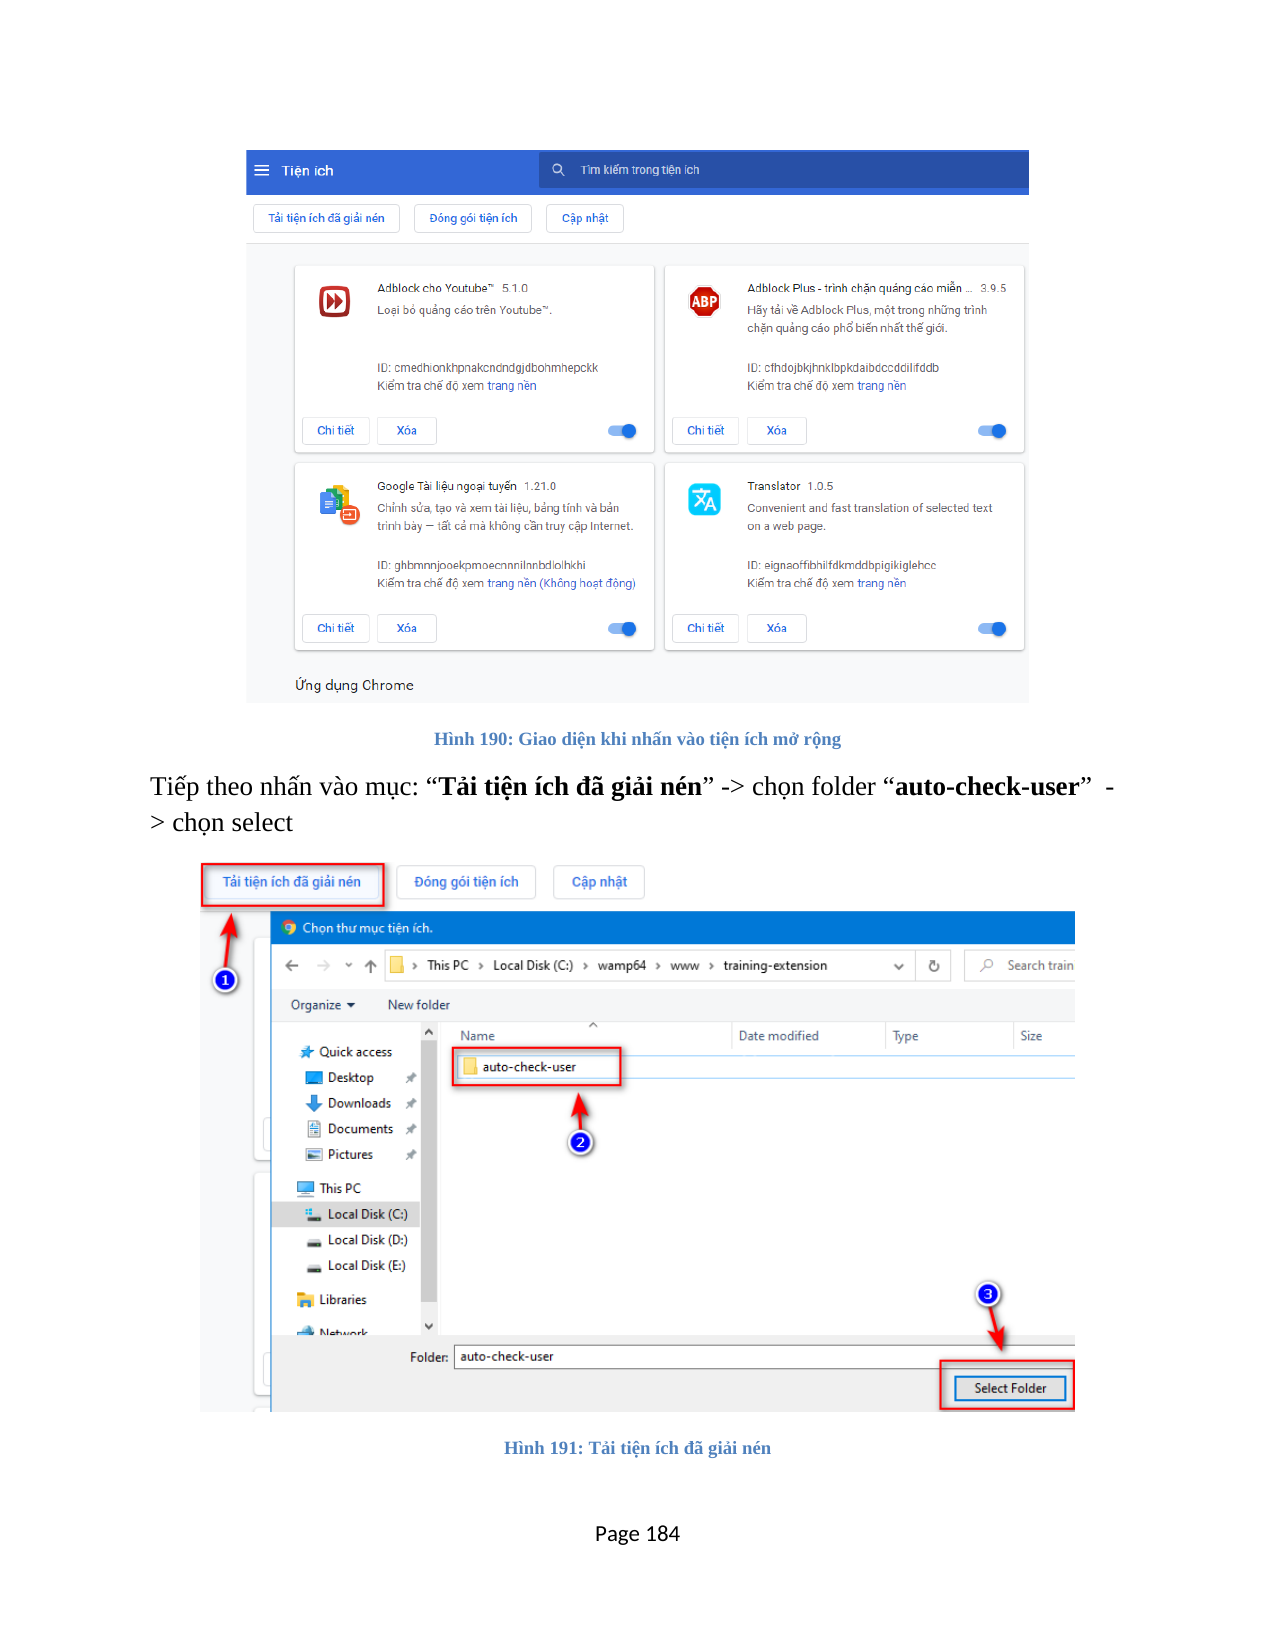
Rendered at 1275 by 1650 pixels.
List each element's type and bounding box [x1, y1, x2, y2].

picture [200, 862, 1075, 1412]
picture [246, 150, 1029, 703]
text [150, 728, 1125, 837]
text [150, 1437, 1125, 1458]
